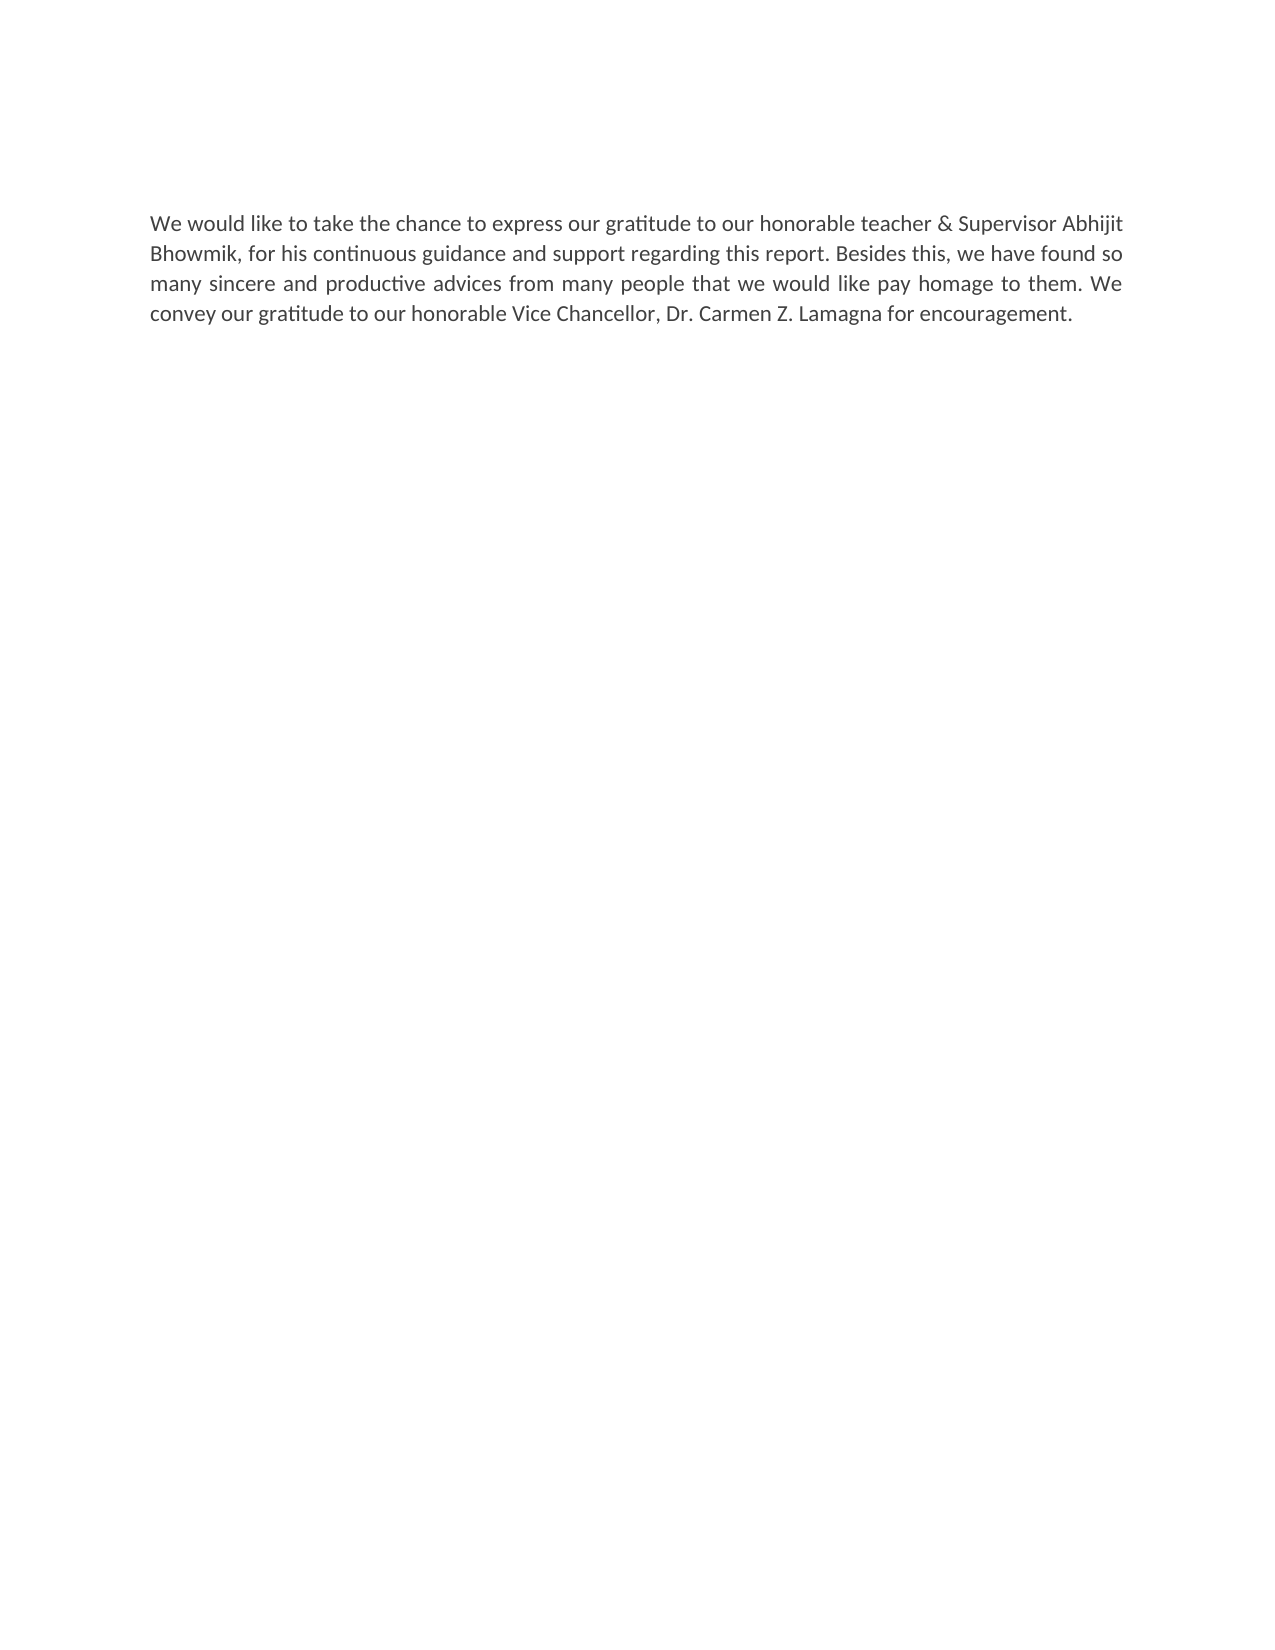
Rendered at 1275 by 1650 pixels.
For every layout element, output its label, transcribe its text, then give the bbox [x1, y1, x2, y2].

text We would like to take the chance to express our gratitude to our honorable teacher & Supervisor Abhijit Bhowmik, for his continuous guidance and support regarding this report. Besides this, we have found so many sincere and productive advices from many people that we would like pay homage to them. We convey our gratitude to our honorable Vice Chancellor, Dr. Carmen Z. Lamagna for encouragement. [150, 209, 1125, 327]
